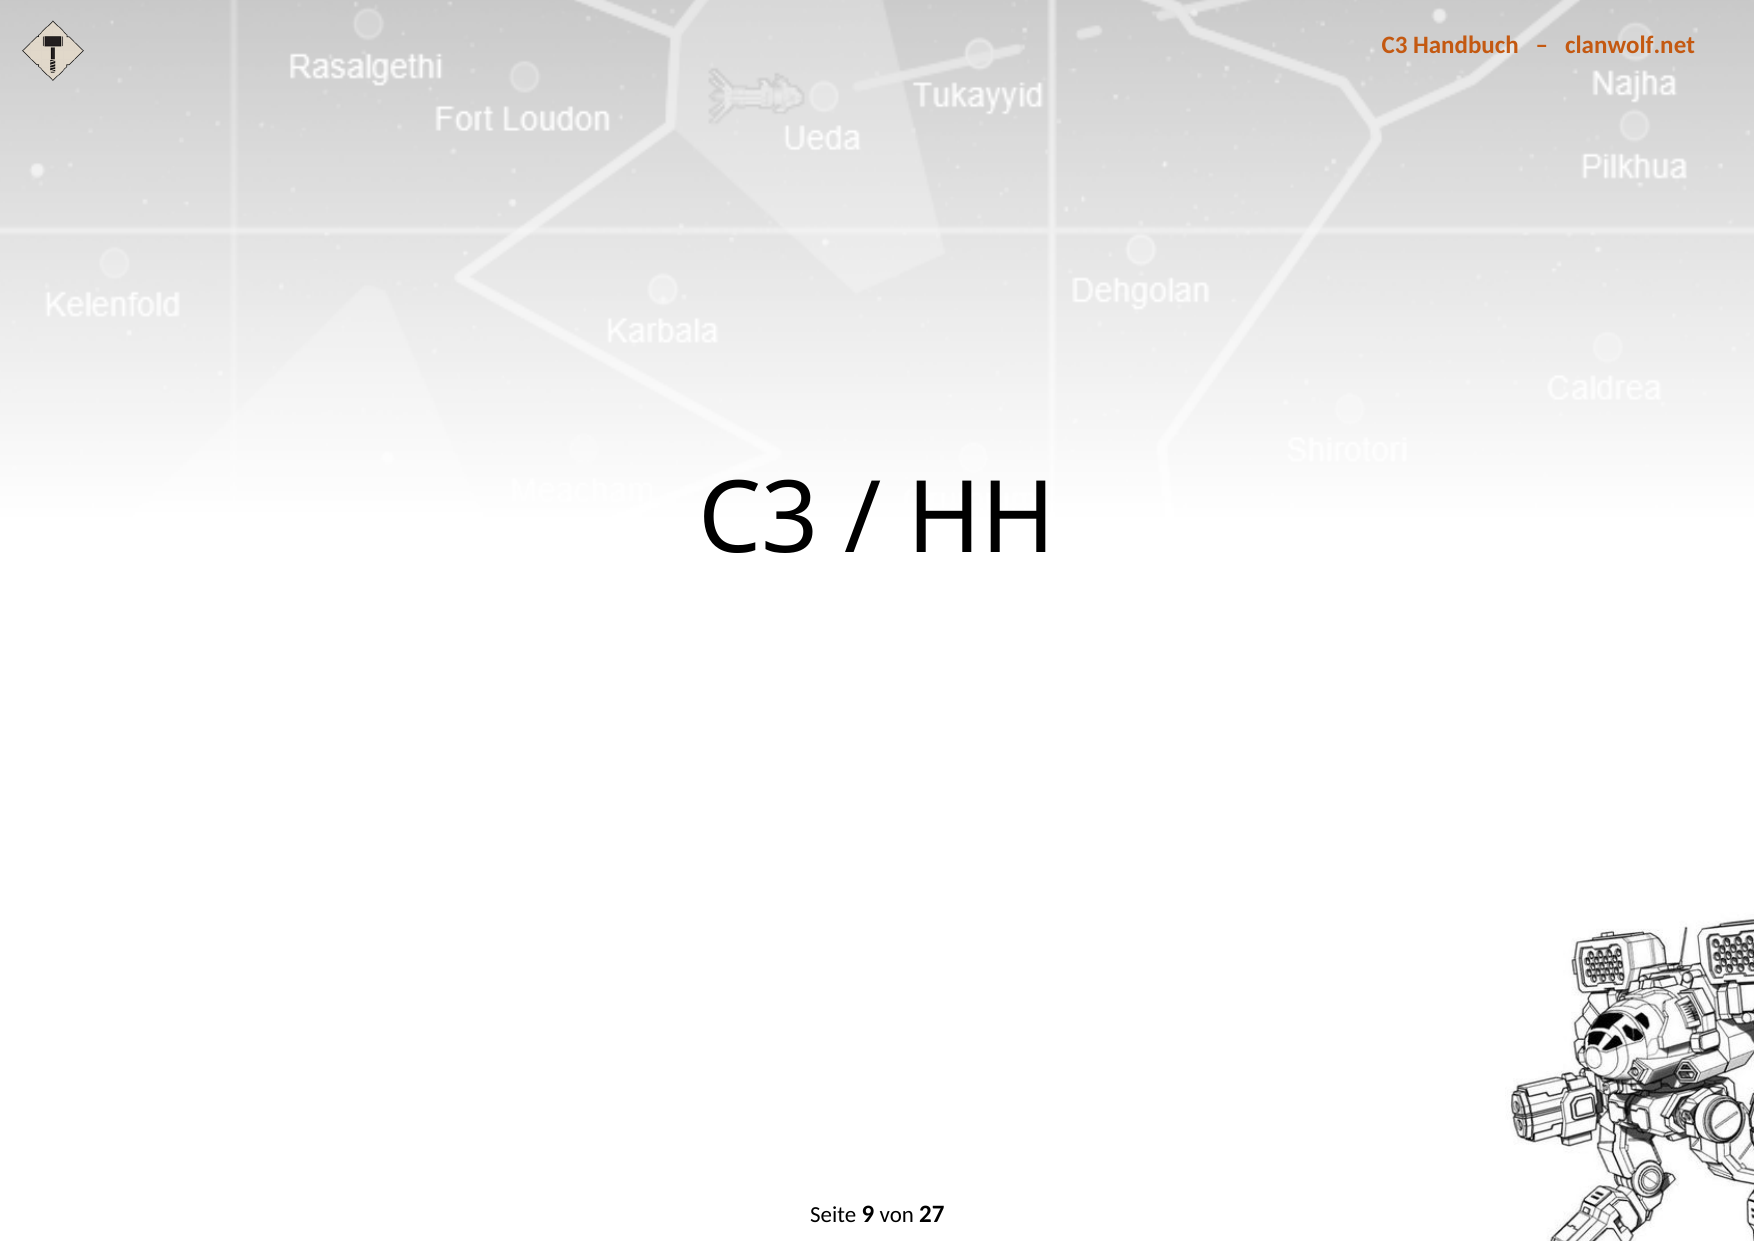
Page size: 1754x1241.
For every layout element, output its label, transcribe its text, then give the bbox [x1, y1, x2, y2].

picture [0, 0, 1754, 531]
text C3 / HH [59, 446, 1695, 582]
picture [1364, 904, 1754, 1241]
